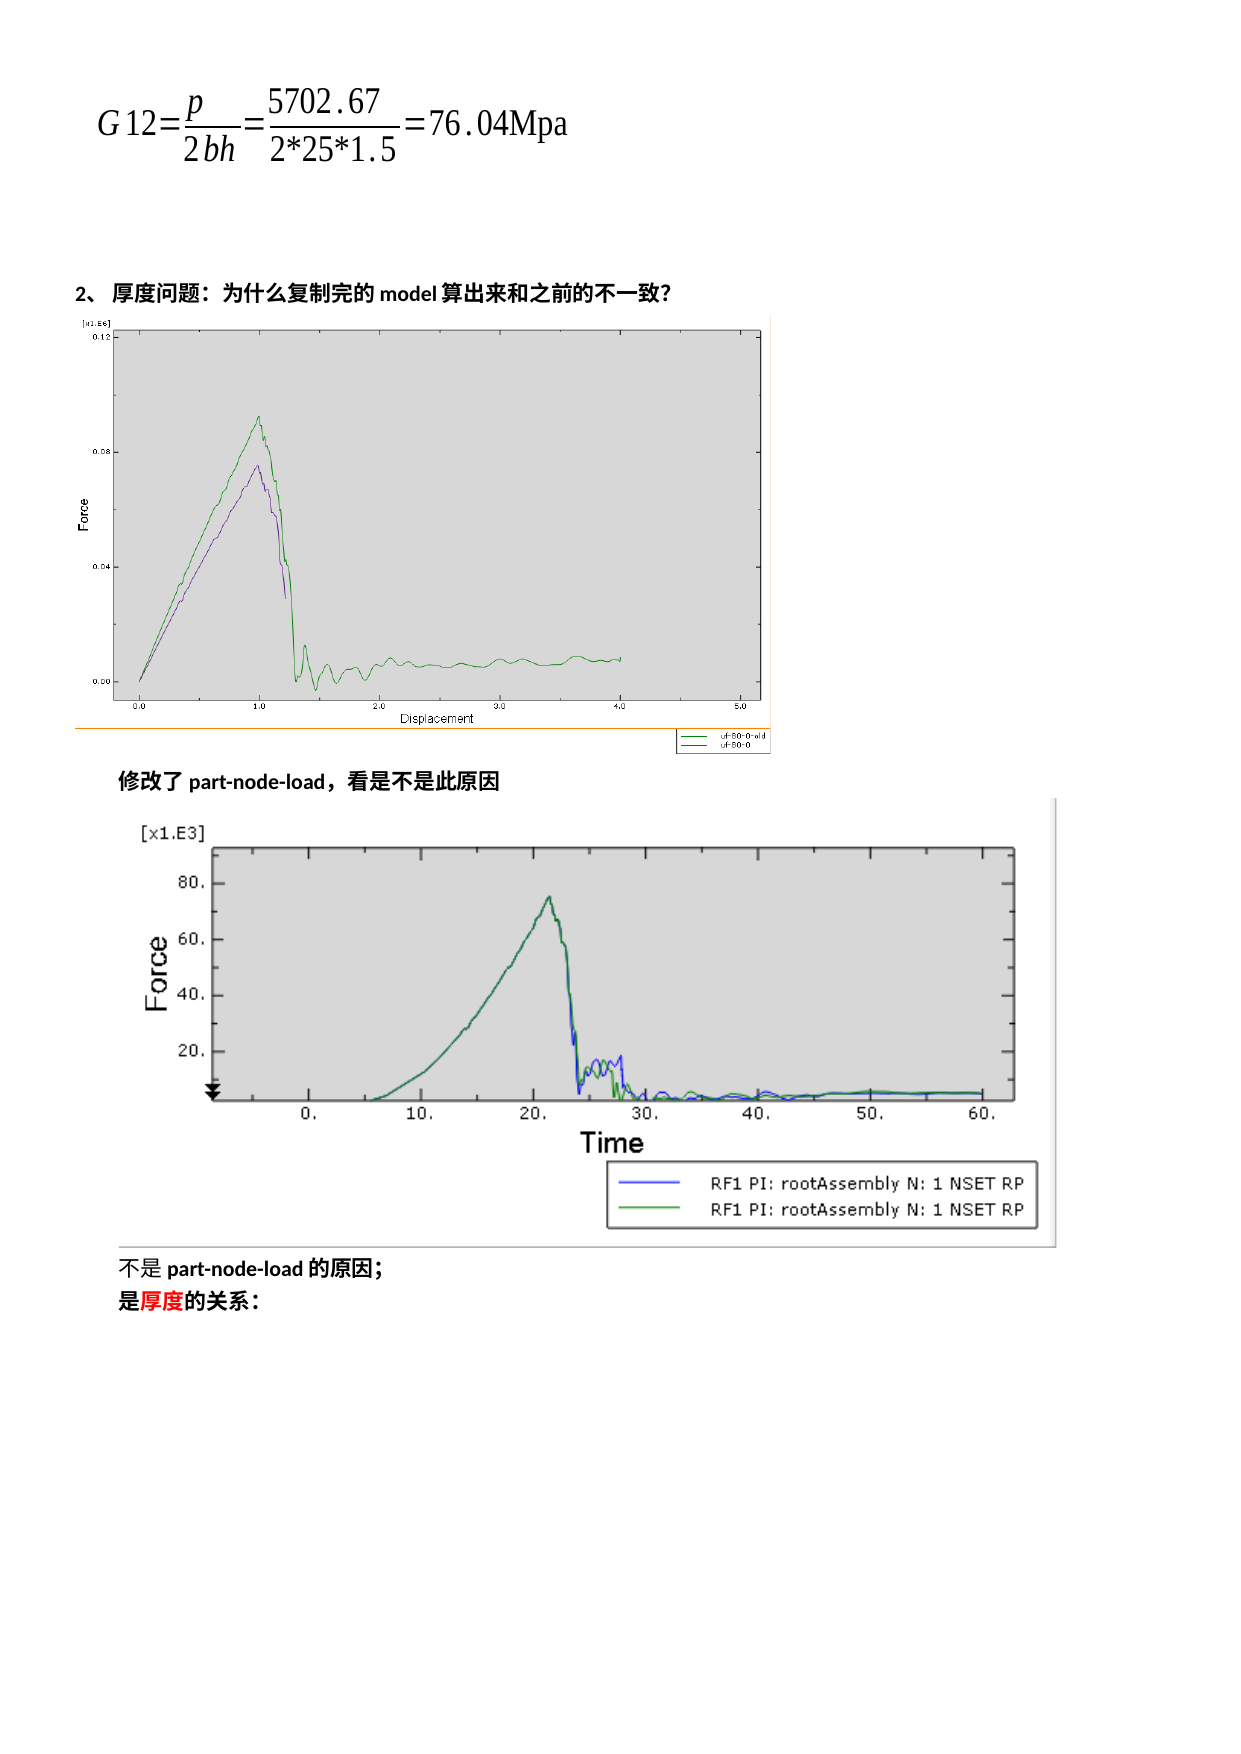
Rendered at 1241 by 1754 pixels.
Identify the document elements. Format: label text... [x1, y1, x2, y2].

list 是厚度的关系： [75, 1283, 1165, 1316]
list 修改了part-node-load，看是不是此原因 [75, 763, 1165, 796]
list 不是part-node-load的原因； [75, 1251, 1165, 1283]
list 厚度问题：为什么复制完的model算出来和之前的不一致？ [75, 276, 1165, 308]
picture [75, 316, 771, 756]
picture [118, 798, 1057, 1248]
